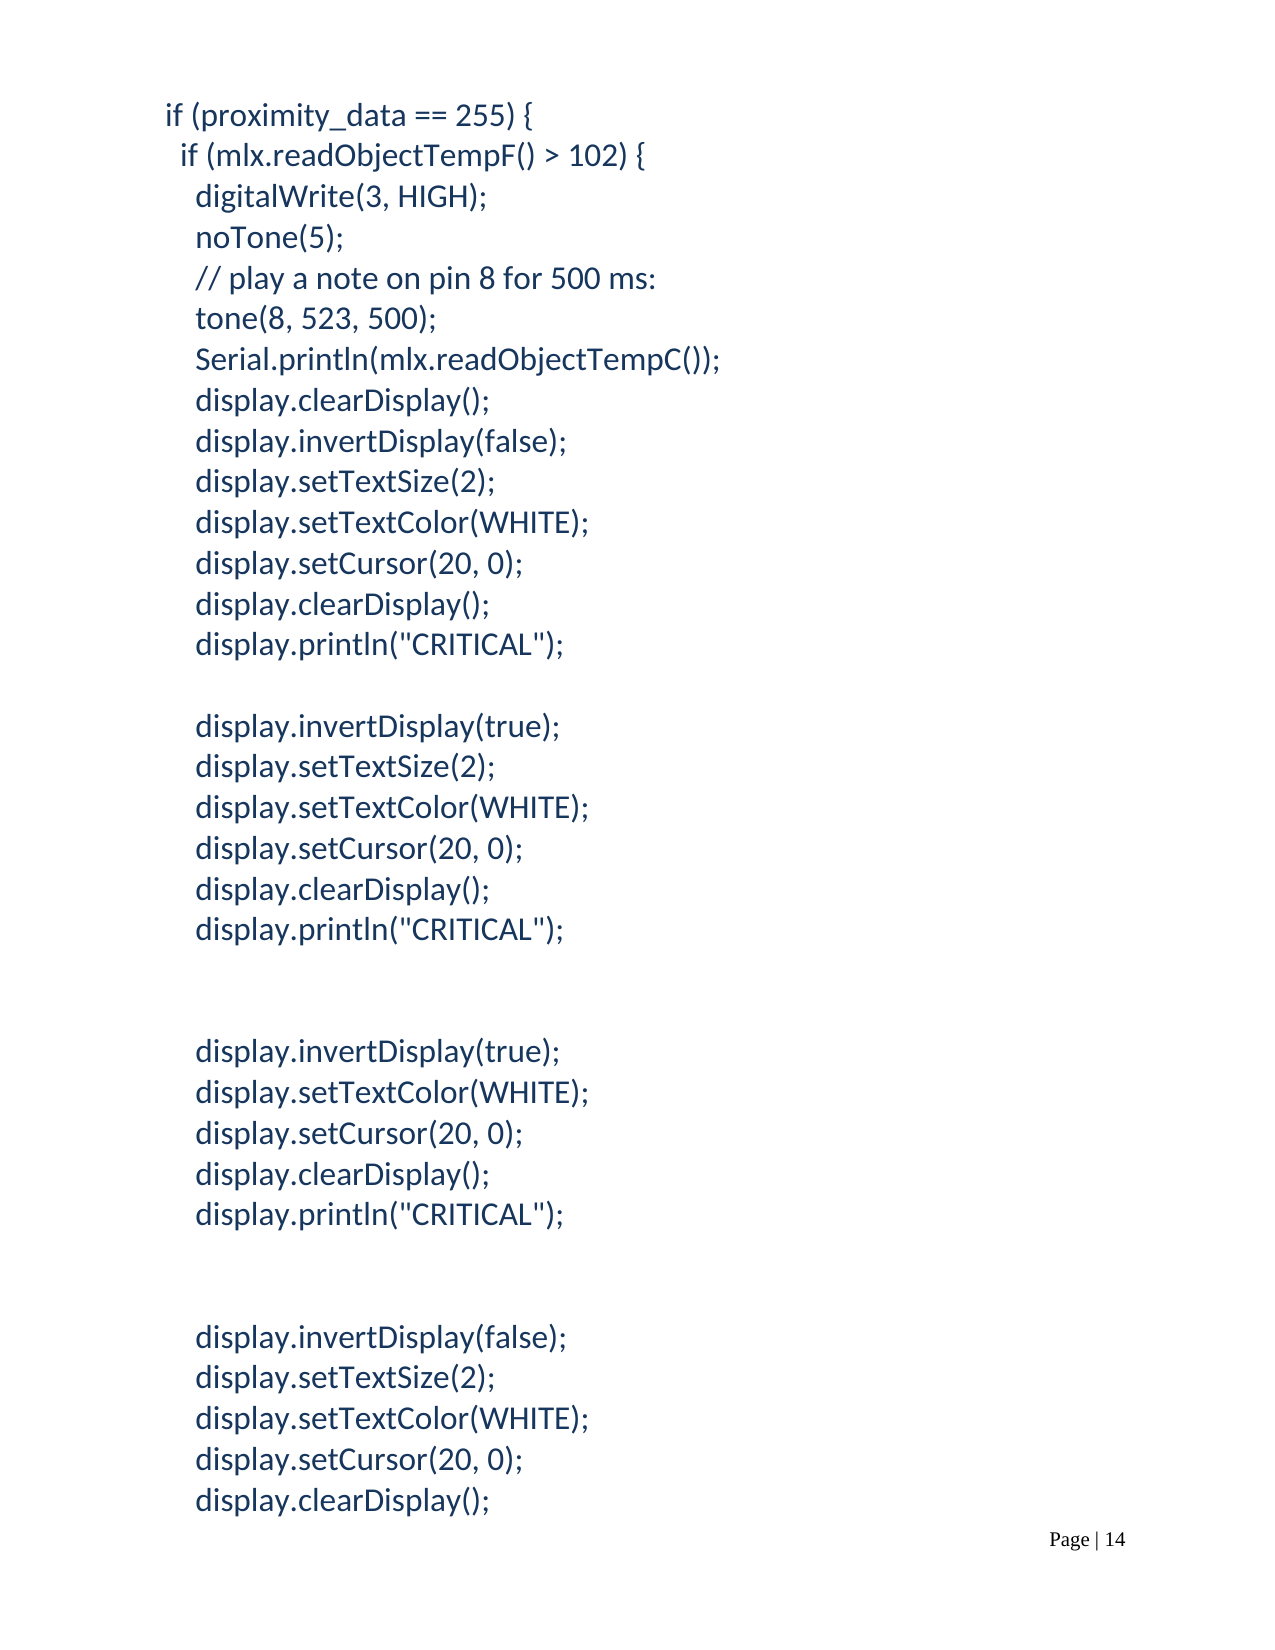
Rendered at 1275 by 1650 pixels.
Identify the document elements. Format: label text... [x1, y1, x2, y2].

text display.println("CRITICAL"); [150, 908, 1125, 949]
text if (mlx.readObjectTempF() > 102) { [150, 134, 1125, 175]
text noTone(5); [150, 216, 1125, 257]
text display.setTextSize(2); [150, 1356, 1125, 1397]
text display.setTextColor(WHITE); [150, 786, 1125, 827]
text display.setTextColor(WHITE); [150, 1071, 1125, 1112]
text if (proximity_data == 255) { [150, 94, 1125, 134]
text display.setCursor(20, 0); [150, 1112, 1125, 1153]
text display.invertDisplay(false); [150, 419, 1125, 460]
text display.clearDisplay(); [150, 379, 1125, 419]
text display.setTextColor(WHITE); [150, 501, 1125, 542]
text display.println("CRITICAL"); [150, 1193, 1125, 1234]
text display.invertDisplay(true); [150, 1031, 1125, 1071]
text digitalWrite(3, HIGH); [150, 175, 1125, 216]
text tone(8, 523, 500); [150, 297, 1125, 338]
text display.clearDisplay(); [150, 1153, 1125, 1193]
text display.setTextSize(2); [150, 745, 1125, 786]
text display.setCursor(20, 0); [150, 1438, 1125, 1478]
text display.setCursor(20, 0); [150, 542, 1125, 582]
text display.clearDisplay(); [150, 1478, 1125, 1519]
text display.invertDisplay(true); [150, 705, 1125, 745]
text display.clearDisplay(); [150, 868, 1125, 908]
text display.clearDisplay(); [150, 582, 1125, 623]
text // play a note on pin 8 for 500 ms: [150, 257, 1125, 297]
text display.setTextColor(WHITE); [150, 1397, 1125, 1438]
text Serial.println(mlx.readObjectTempC()); [150, 338, 1125, 379]
text display.setTextSize(2); [150, 460, 1125, 501]
text display.setCursor(20, 0); [150, 827, 1125, 868]
text display.invertDisplay(false); [150, 1316, 1125, 1356]
text display.println("CRITICAL"); [150, 623, 1125, 664]
